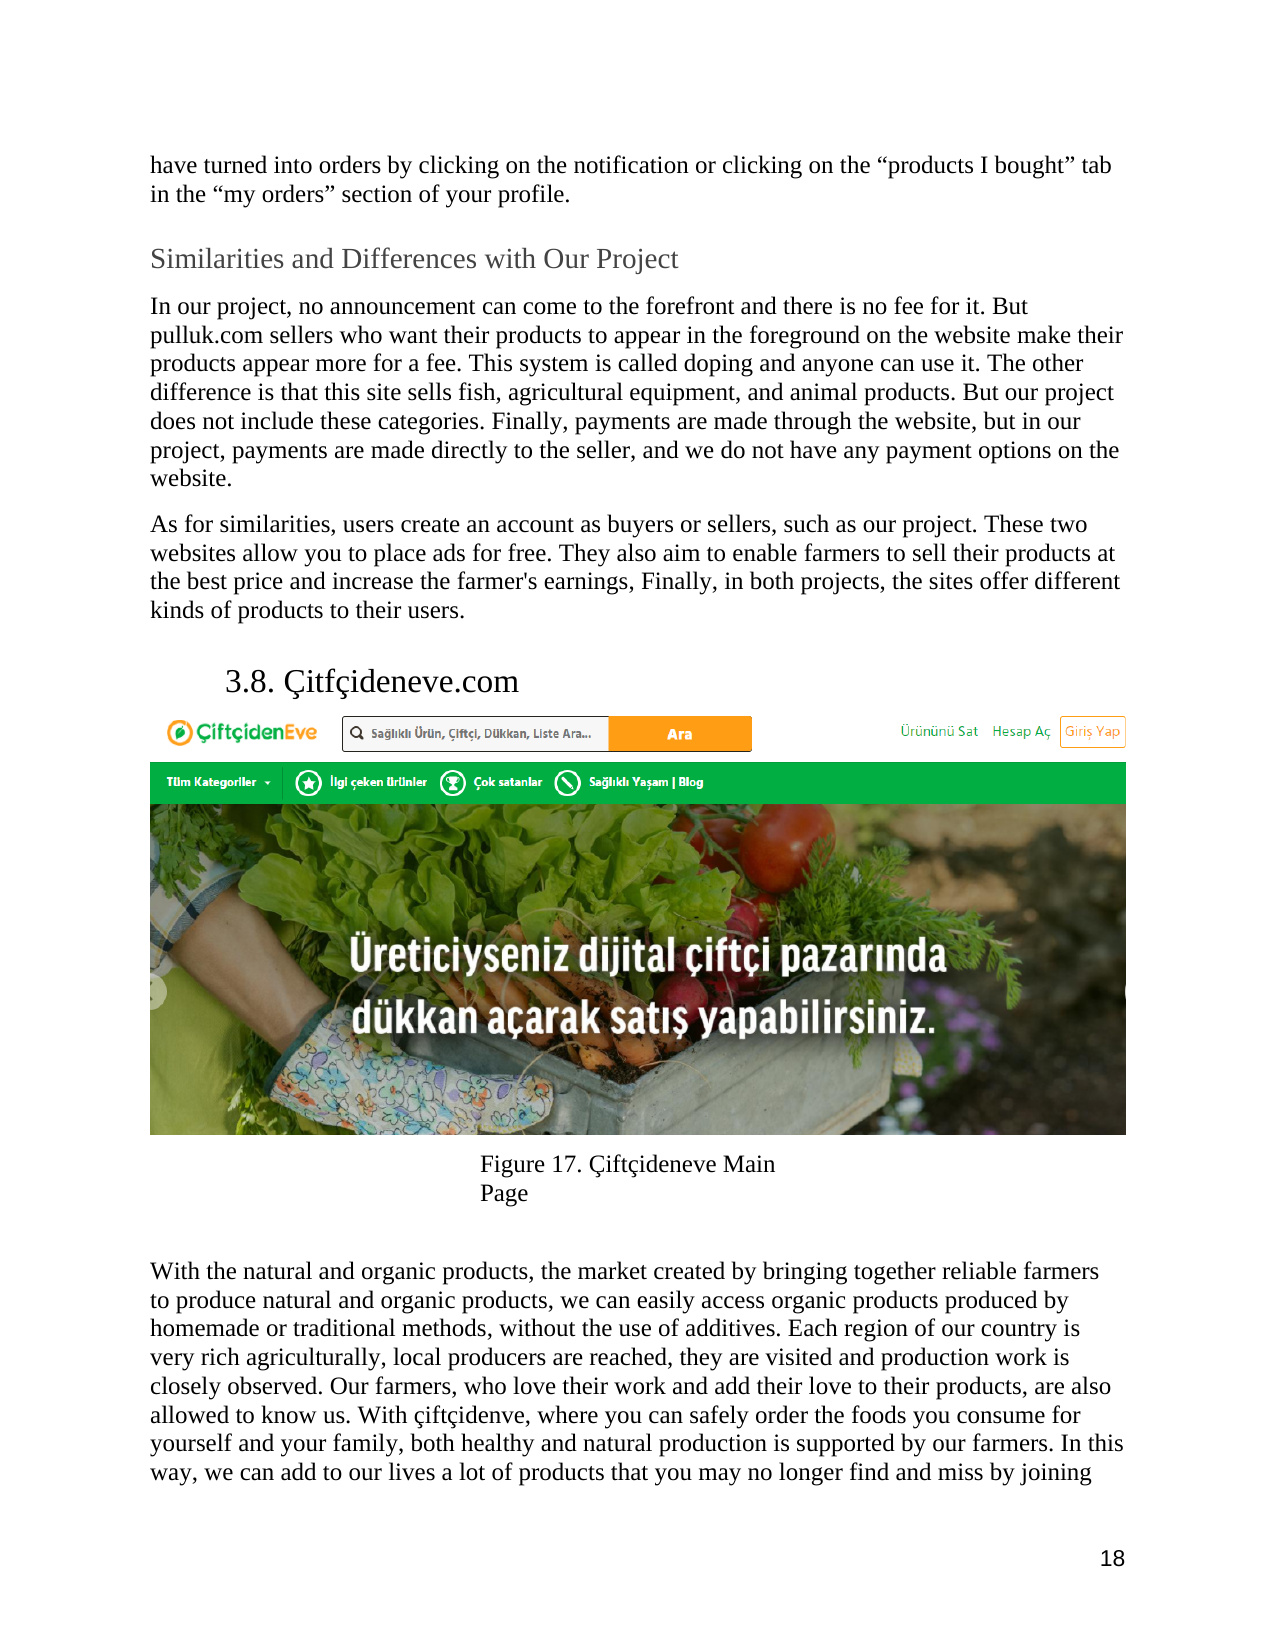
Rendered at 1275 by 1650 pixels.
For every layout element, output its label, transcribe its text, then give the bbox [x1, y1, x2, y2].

text As for similarities, users create an account as buyers or sellers, such as our project. These two websites allow you to place ads for free. They also aim to enable farmers to sell their products at the best price and increase the farmer's earnings, Finally, in both projects, the sites offer different kinds of products to their users. [150, 509, 1125, 624]
text In our project, no announcement can come to the forefront and there is no fee for it. But pulluk.com sellers who want their products to appear in the foreground on the website make their products appear more for a fee. This system is called doping and anyone can use it. The other difference is that this site sells fish, agricultural equipment, and animal products. But our project does not include these categories. Finally, payments are made through the website, but in our project, payments are made directly to the seller, and we do not have any payment options on the website. [150, 291, 1125, 492]
subtitle Similarities and Differences with Our Project [150, 241, 1125, 274]
picture [150, 716, 1126, 1135]
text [150, 150, 1125, 207]
subtitle 3.8. Çitfçideneve.com [225, 661, 1125, 700]
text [150, 1256, 1125, 1486]
